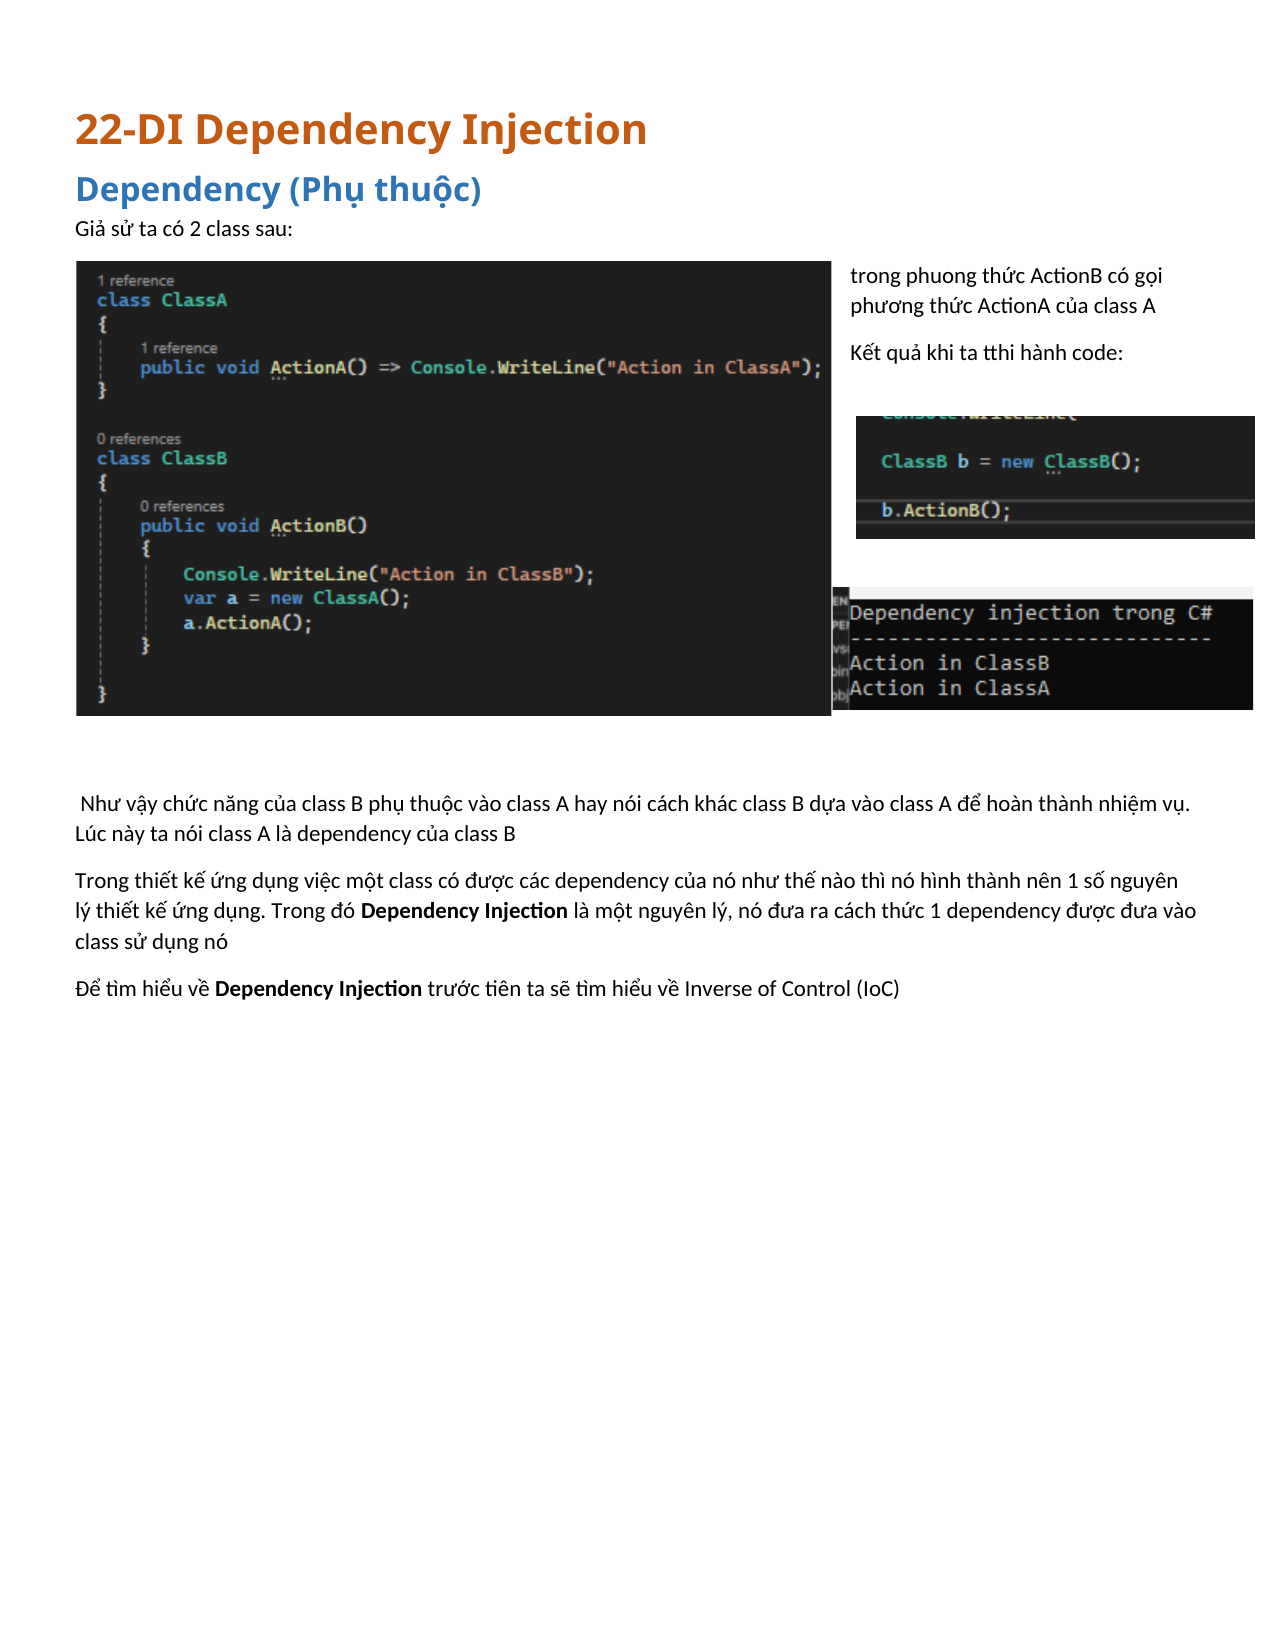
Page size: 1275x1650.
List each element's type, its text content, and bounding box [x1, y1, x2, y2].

text Trong thiết kế ứng dụng việc một class có được các dependency của nó như thế nào thì nó hình thành nên 1 số nguyên lý thiết kế ứng dụng. Trong đó Dependency Injection là một nguyên lý, nó đưa ra cách thức 1 dependency được đưa vào class sử dụng nó [75, 866, 1200, 955]
subtitle Dependency (Phụ thuộc) [75, 165, 1200, 211]
picture [831, 587, 1252, 710]
subtitle 22-DI Dependency Injection [75, 100, 1200, 157]
picture [854, 416, 1255, 539]
picture [75, 261, 830, 715]
text Kết quả khi ta tthi hành code: [830, 338, 1200, 366]
text Để tìm hiểu về Dependency Injection trước tiên ta sẽ tìm hiểu về Inverse of Control (IoC) [75, 974, 1200, 1002]
text trong phuong thức ActionB có gọi phương thức ActionA của class A [830, 261, 1200, 319]
text Giả sử ta có 2 class sau: [75, 214, 1200, 242]
text Như vậy chức năng của class B phụ thuộc vào class A hay nói cách khác class B dựa vào class A để hoàn thành nhiệm vụ. Lúc này ta nói class A là dependency của class B [75, 789, 1200, 848]
